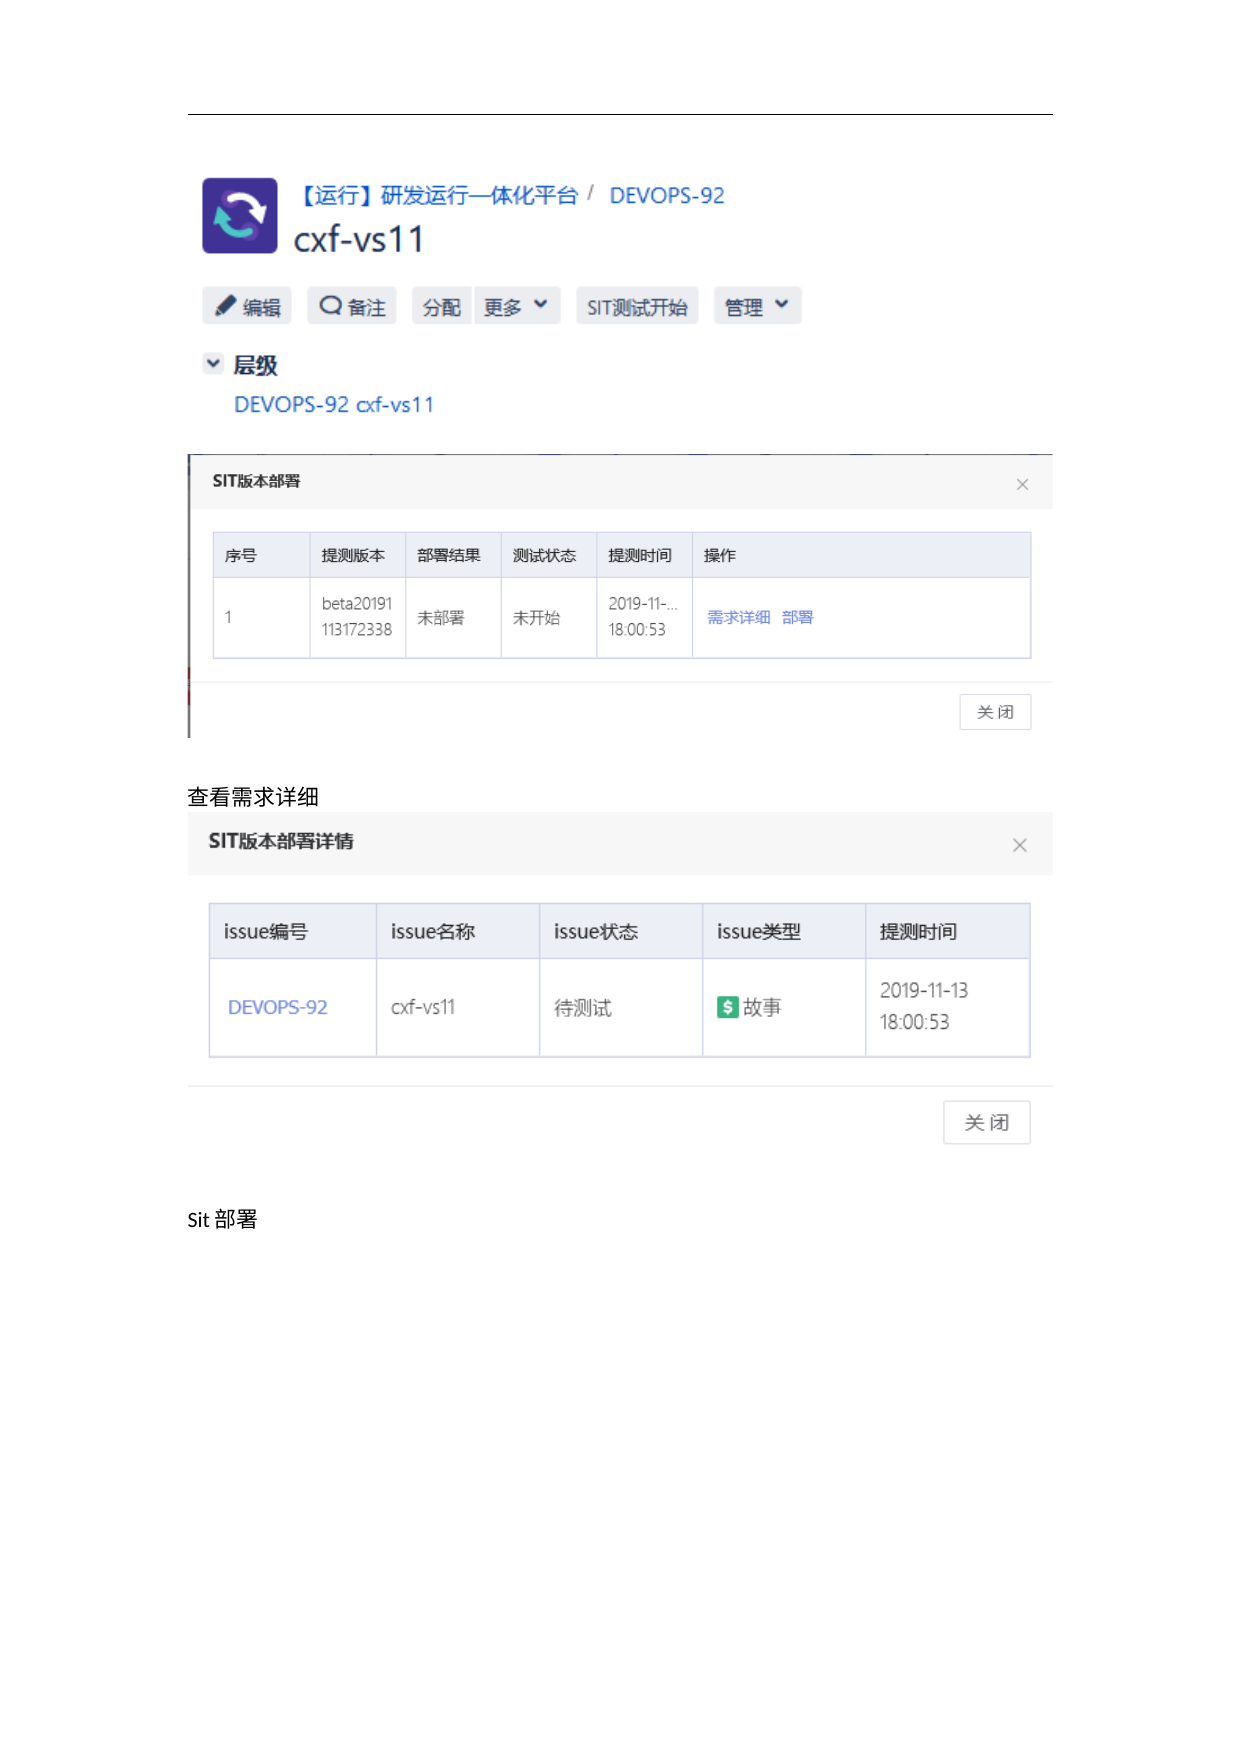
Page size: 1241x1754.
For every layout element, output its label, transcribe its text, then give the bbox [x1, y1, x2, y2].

picture [187, 812, 1053, 1157]
picture [187, 162, 835, 439]
text 查看需求详细 [187, 779, 1053, 812]
picture [187, 454, 1053, 738]
text Sit部署 [187, 1202, 1053, 1234]
